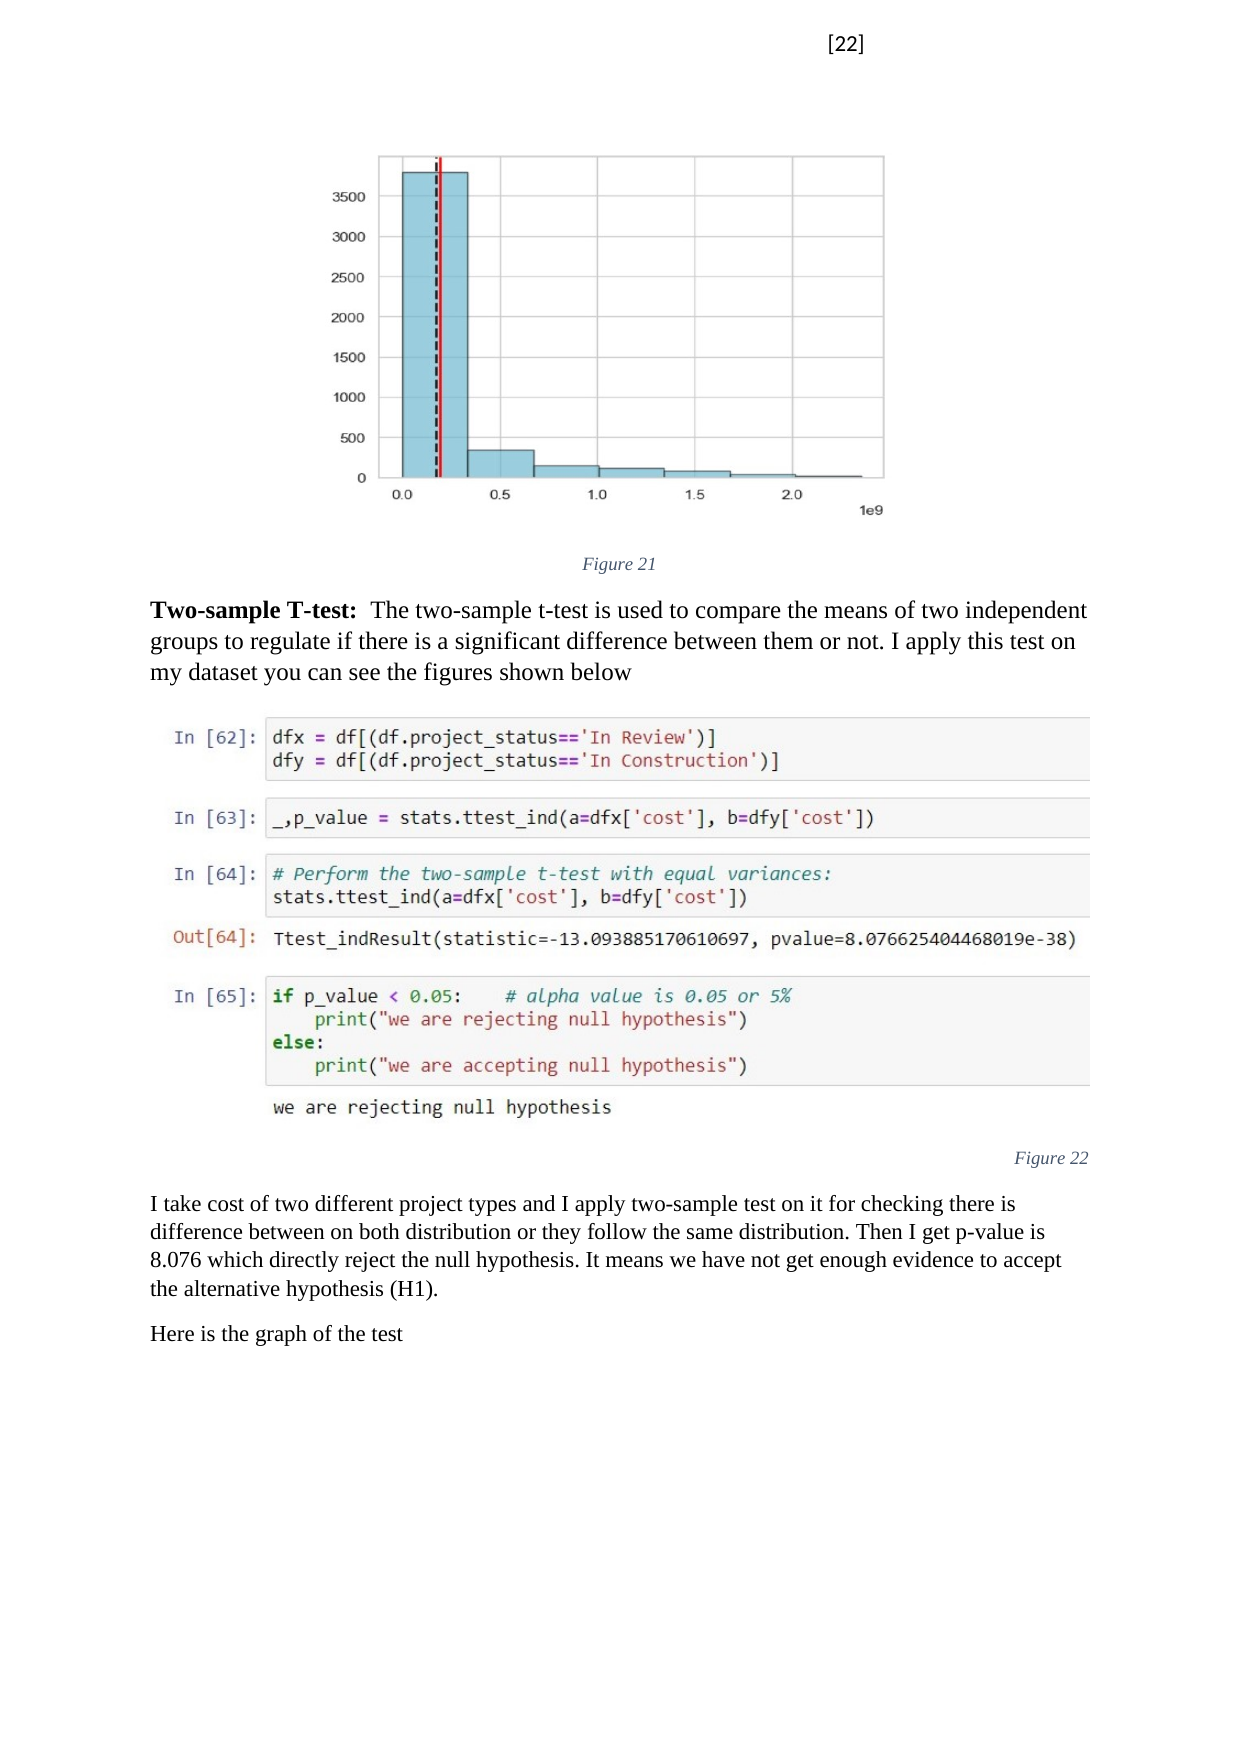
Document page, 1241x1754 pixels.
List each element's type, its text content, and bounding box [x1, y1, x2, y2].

text Here is the graph of the test [150, 1320, 1090, 1346]
text Figure 22 [150, 1147, 1090, 1169]
picture [318, 150, 922, 534]
text I take cost of two different project types and I apply two-sample test on it for checking there is difference between on both distribution or they follow the same distribution. Then I get p-value is 8.076 which directly reject the null hypothesis. It means we have not get enough evidence to accept the alternative hypothesis (H1). [150, 1190, 1090, 1301]
text Two-sample T-test: The two-sample t-test is used to compare the means of two independent groups to regulate if there is a significant difference between them or not. I apply this test on my dataset you can see the figures shown below [150, 595, 1090, 686]
picture [150, 704, 1090, 1129]
text Figure 21 [150, 552, 1090, 574]
